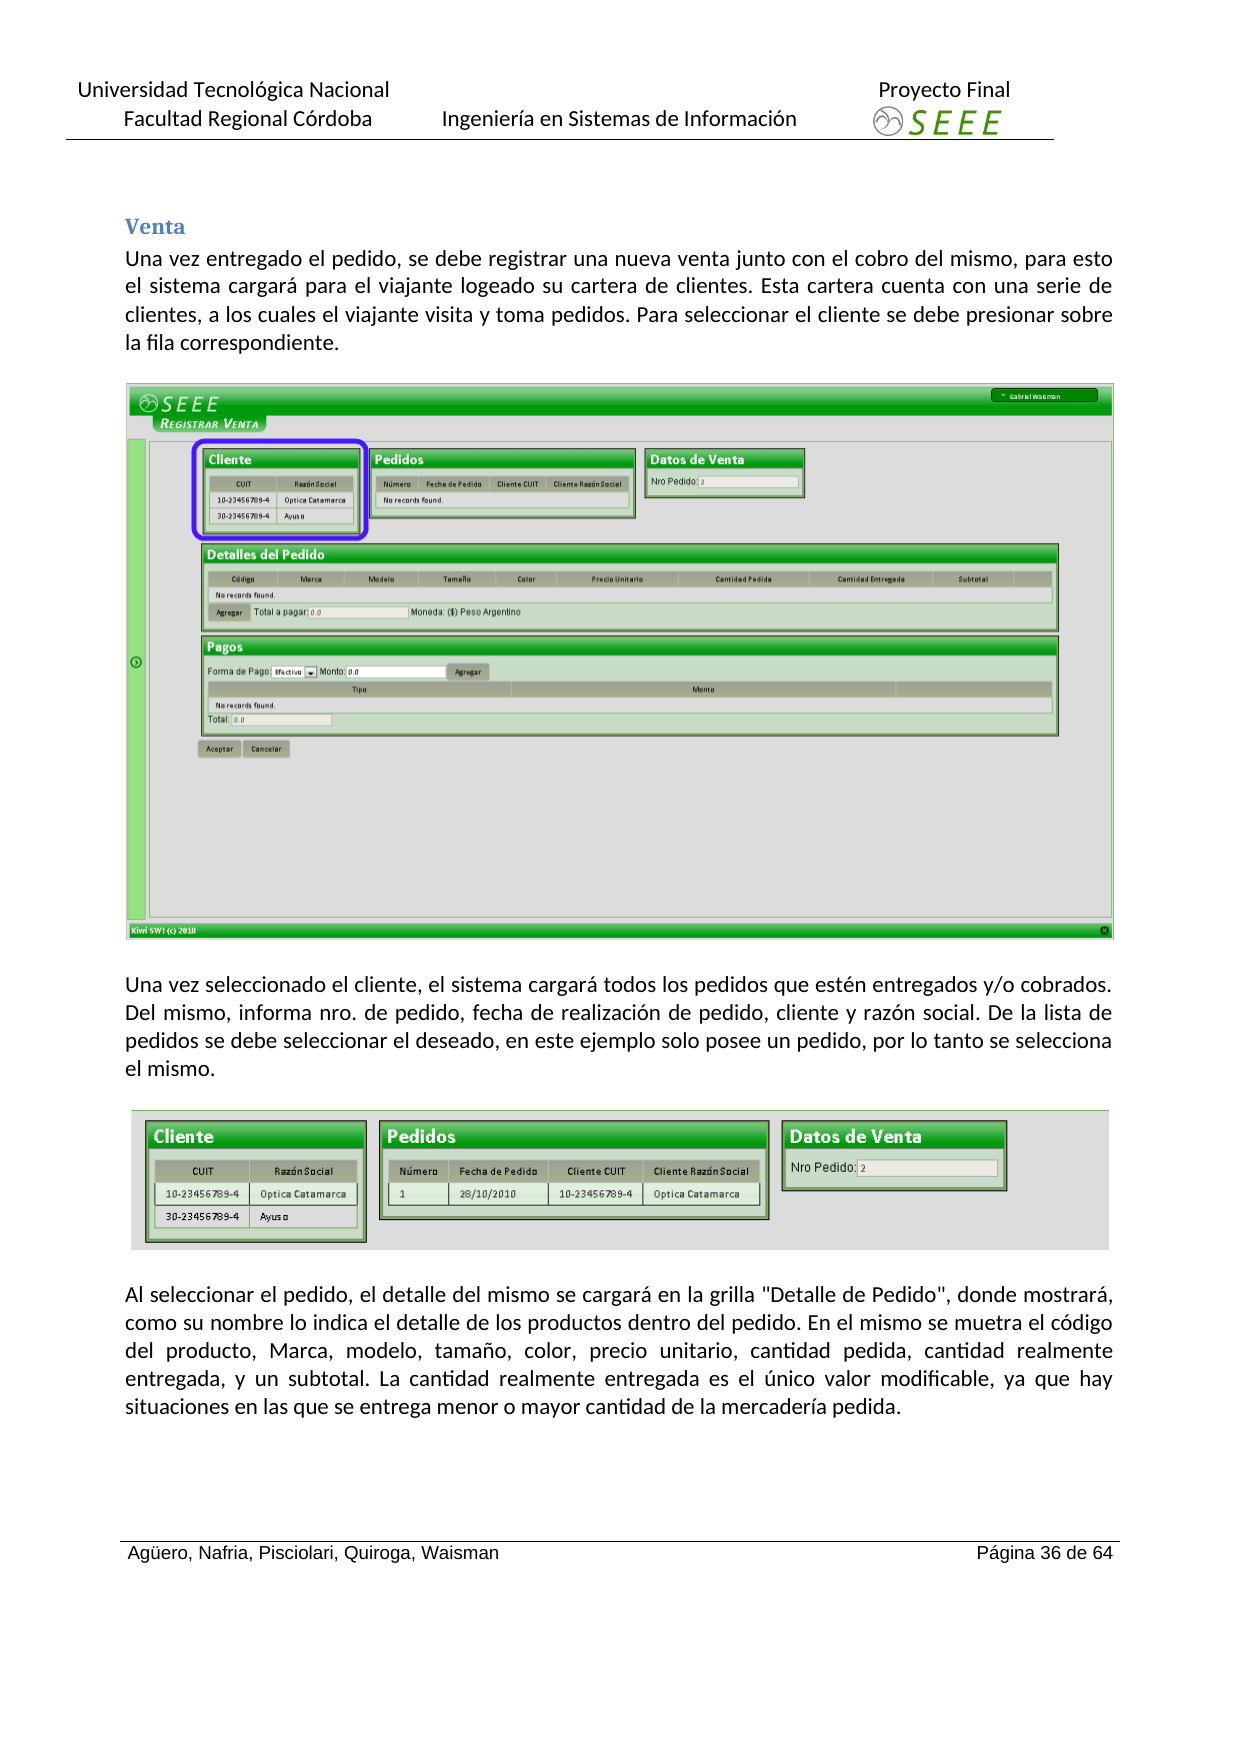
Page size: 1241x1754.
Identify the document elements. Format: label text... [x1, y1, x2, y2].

text Una vez seleccionado el cliente, el sistema cargará todos los pedidos que estén entregados y/o cobrados. Del mismo, informa nro. de pedido, fecha de realización de pedido, cliente y razón social. De la lista de pedidos se debe seleccionar el deseado, en este ejemplo solo posee un pedido, por lo tanto se selecciona el mismo. [125, 971, 1115, 1083]
picture [126, 383, 1114, 940]
text Una vez entregado el pedido, se debe registrar una nueva venta junto con el cobro del mismo, para esto el sistema cargará para el viajante logeado su cartera de clientes. Esta cartera cuenta con una serie de clientes, a los cuales el viajante visita y toma pedidos. Para seleccionar el cliente se debe presionar sobre la fila correspondiente. [125, 244, 1115, 356]
subtitle Venta [125, 213, 1115, 240]
picture [873, 103, 1004, 139]
picture [131, 1110, 1109, 1250]
text Al seleccionar el pedido, el detalle del mismo se cargará en la grilla "Detalle de Pedido", donde mostrará, como su nombre lo indica el detalle de los productos dentro del pedido. En el mismo se muetra el código del producto, Marca, modelo, tamaño, color, precio unitario, cantidad pedida, cantidad realmente entregada, y un subtotal. La cantidad realmente entregada es el único valor modificable, ya que hay situaciones en las que se entrega menor o mayor cantidad de la mercadería pedida. [125, 1280, 1115, 1420]
